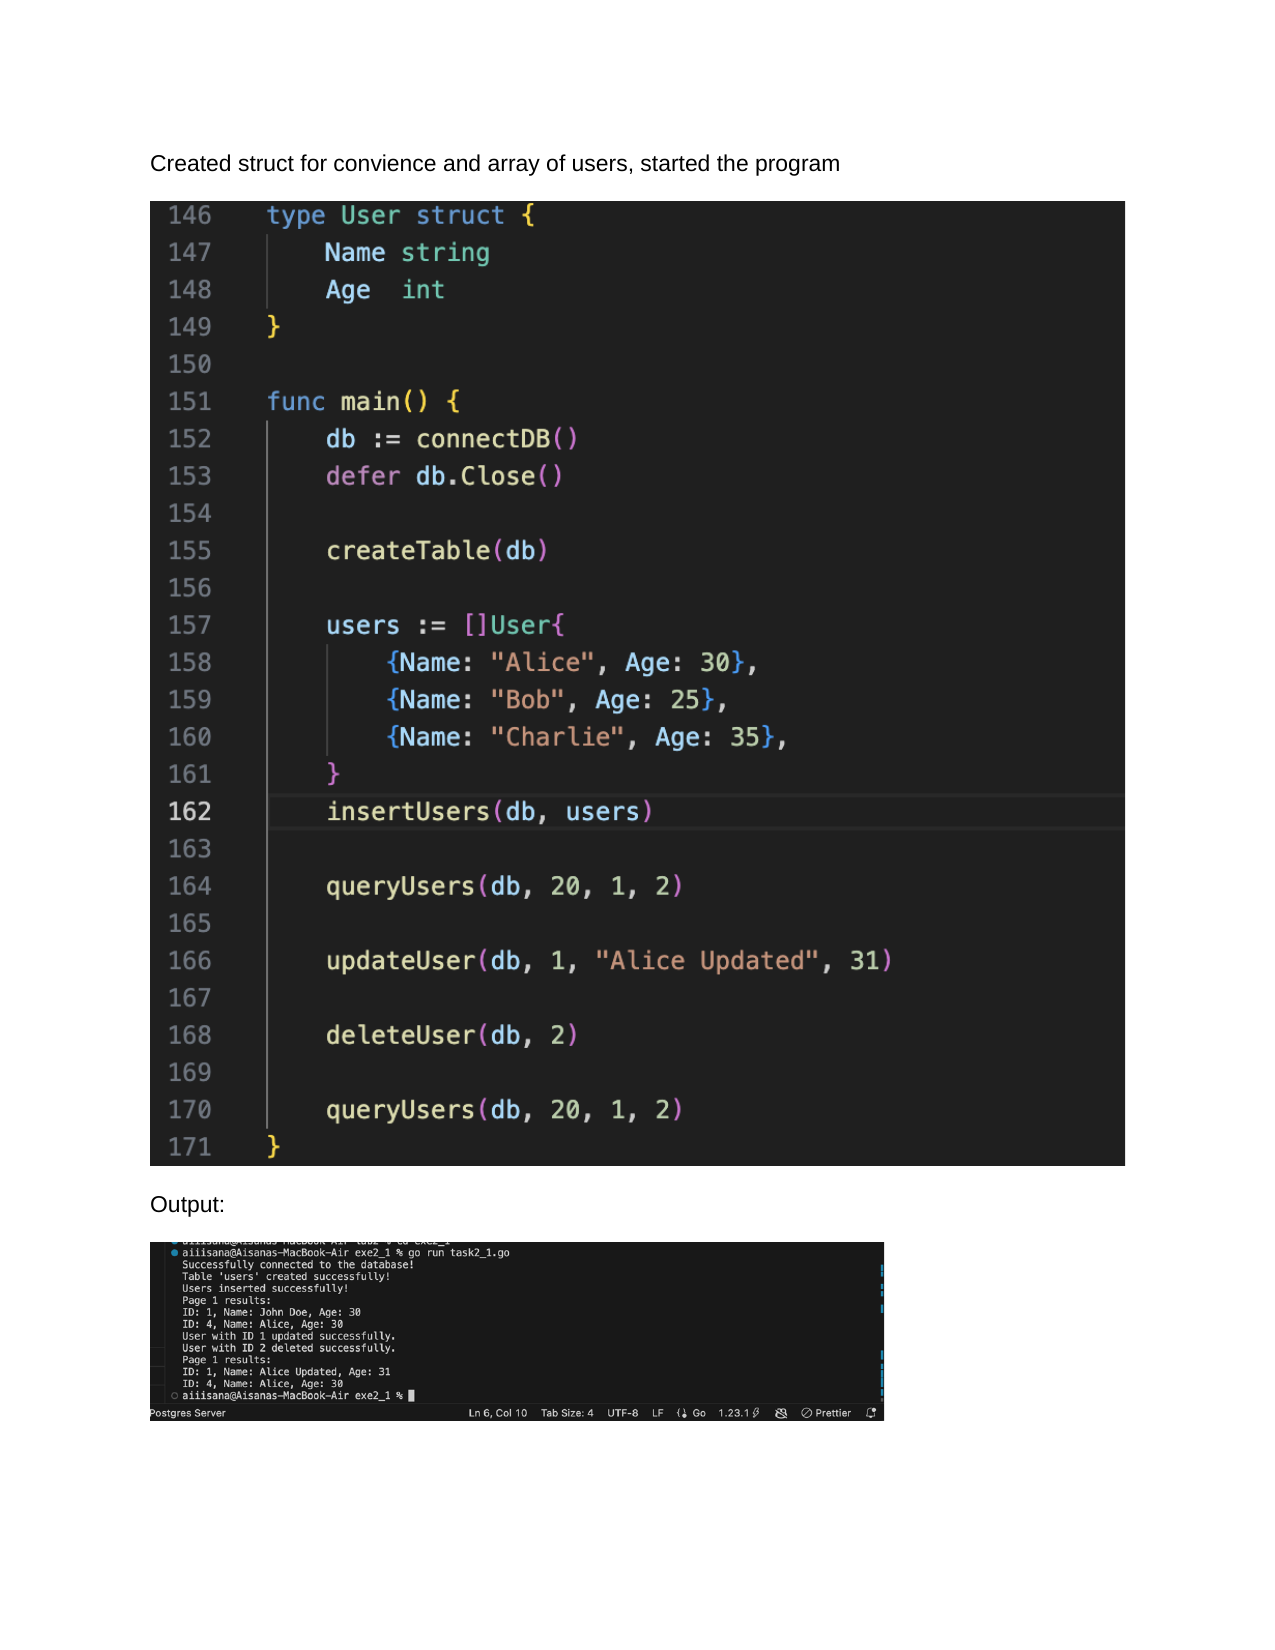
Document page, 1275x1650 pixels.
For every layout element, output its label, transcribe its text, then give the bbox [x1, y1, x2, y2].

text Output: [150, 1191, 1125, 1217]
picture [150, 1242, 885, 1421]
picture [150, 201, 1125, 1166]
text Created struct for convience and array of users, started the program [150, 150, 1125, 176]
